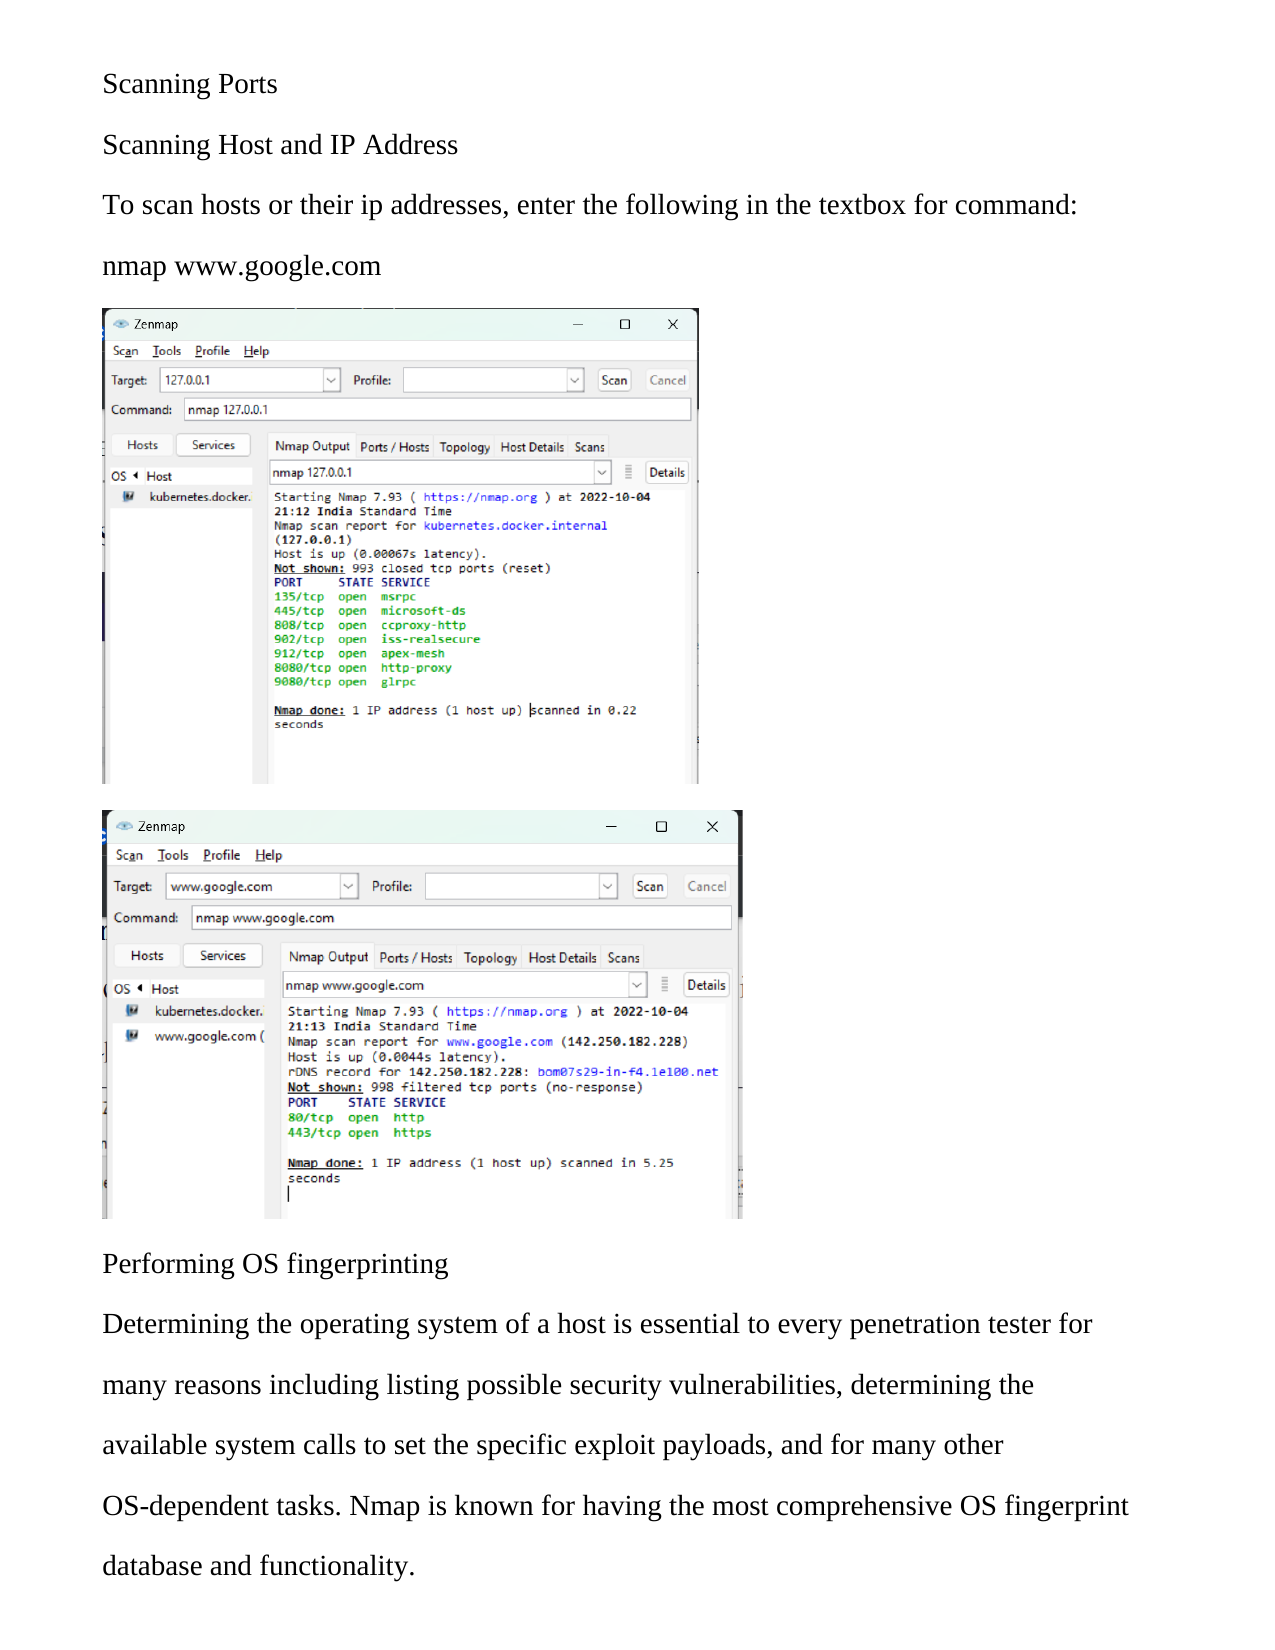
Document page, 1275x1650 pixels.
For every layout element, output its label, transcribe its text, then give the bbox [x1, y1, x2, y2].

text nmap www.google.com [102, 248, 1156, 281]
text available system calls to set the specific exploit payloads, and for many other [102, 1427, 1156, 1461]
text Performing OS fingerprinting [102, 1246, 1156, 1279]
text To scan hosts or their ip addresses, enter the following in the textbox for command: [102, 187, 1156, 221]
text many reasons including listing possible security vulnerabilities, determining the [102, 1367, 1156, 1400]
picture [102, 810, 743, 1219]
text Scanning Host and IP Address [102, 127, 1156, 161]
text OS-dependent tasks. Nmap is known for having the most comprehensive OS fingerprint [102, 1488, 1156, 1521]
text Scanning Ports [102, 67, 1156, 100]
picture [102, 308, 699, 784]
text database and functionality. [102, 1548, 1156, 1582]
text Determining the operating system of a host is essential to every penetration tester for [102, 1306, 1156, 1340]
